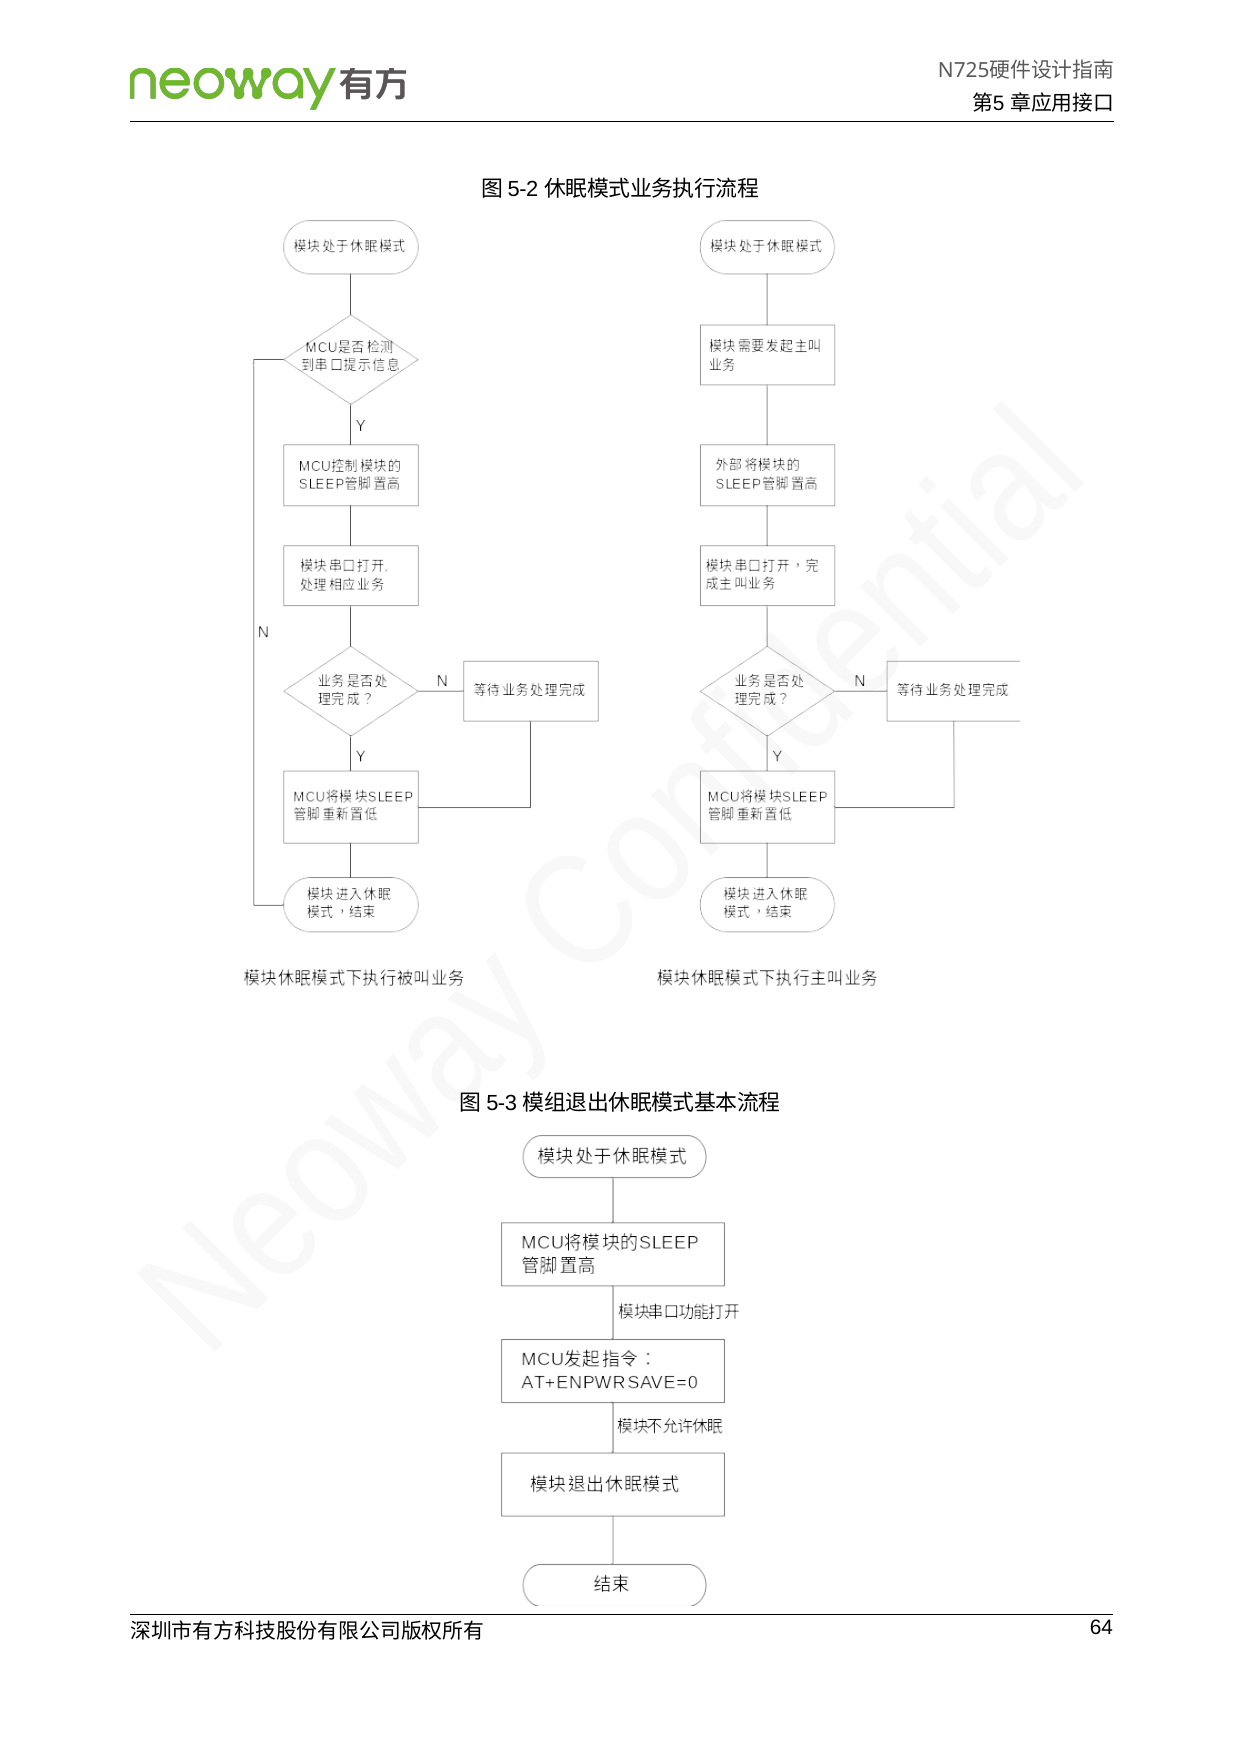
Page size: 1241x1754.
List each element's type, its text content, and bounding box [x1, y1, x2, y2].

picture [129, 68, 407, 110]
text 休眠模式业务执行流程 [130, 171, 1110, 202]
text 模组退出休眠模式基本流程 [130, 1085, 1110, 1117]
